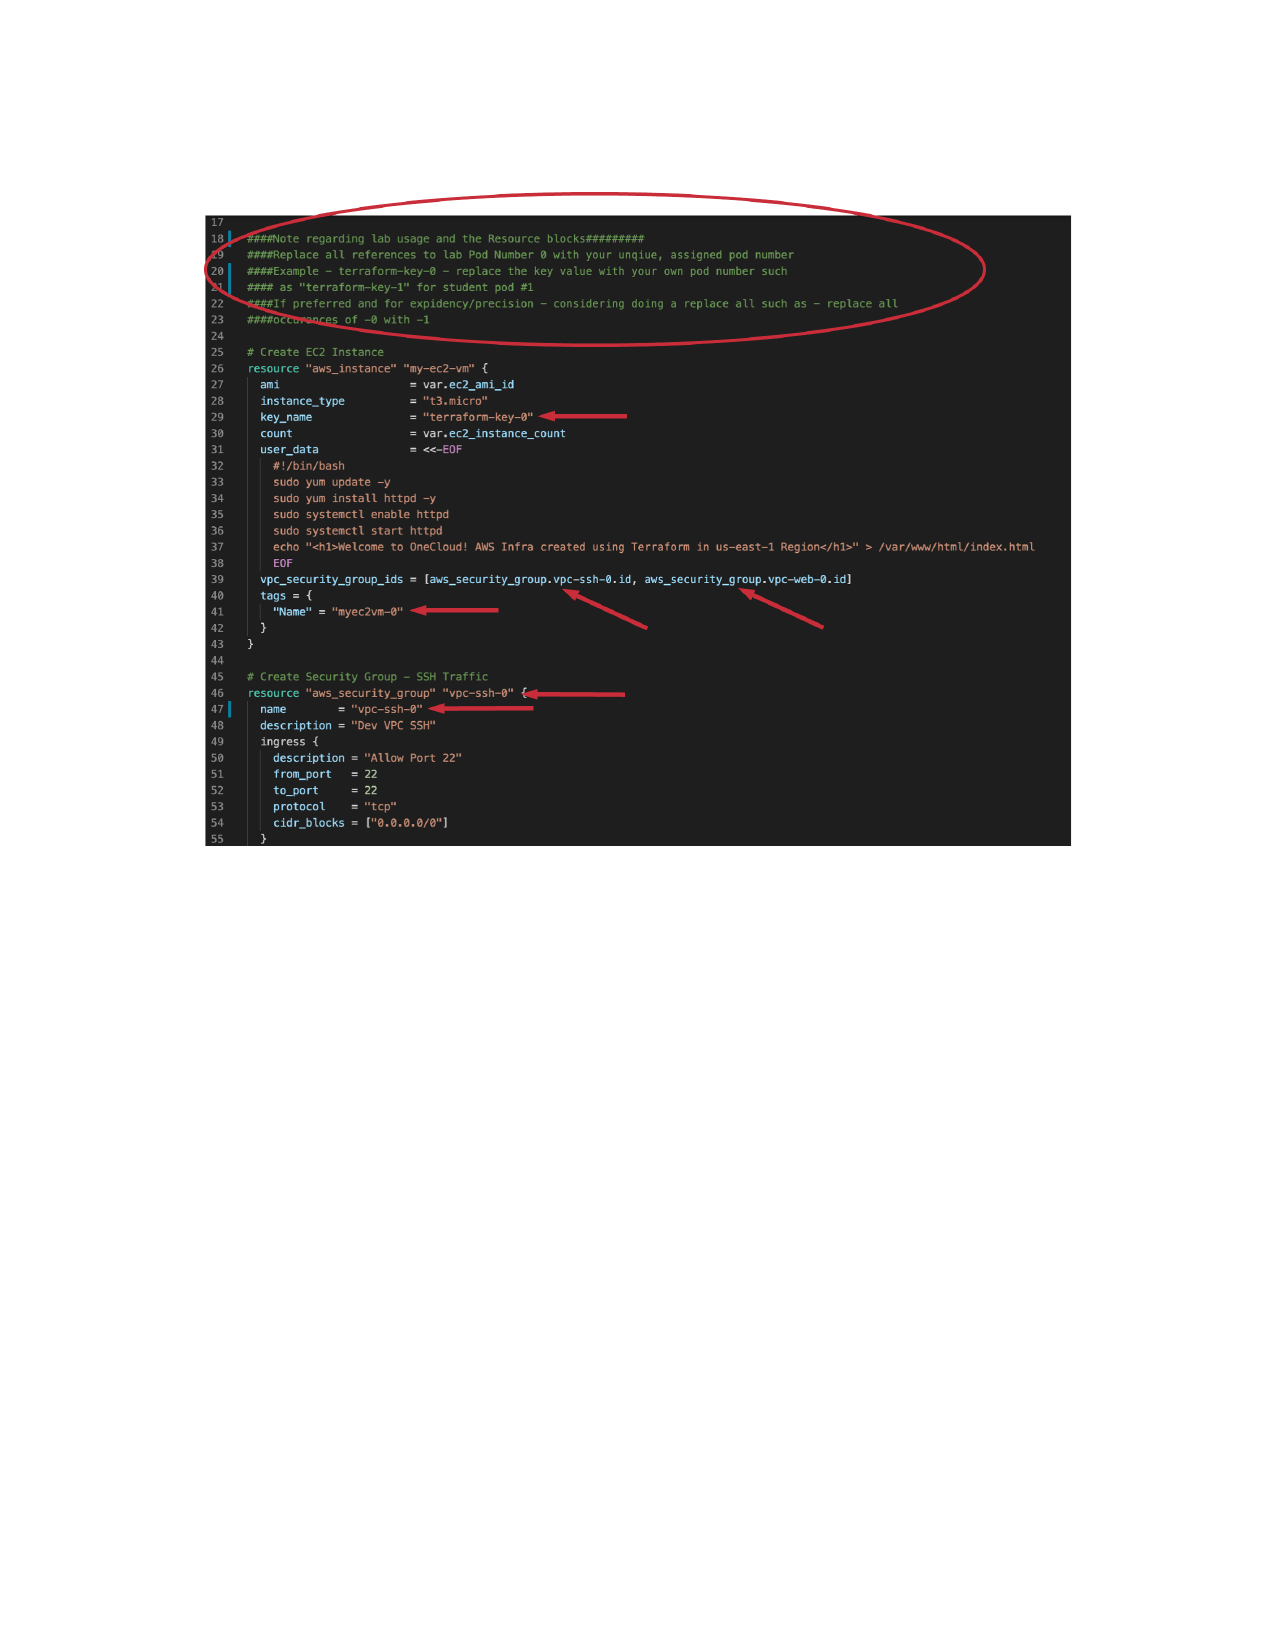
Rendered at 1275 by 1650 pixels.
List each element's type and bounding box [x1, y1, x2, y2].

picture [150, 150, 1125, 890]
